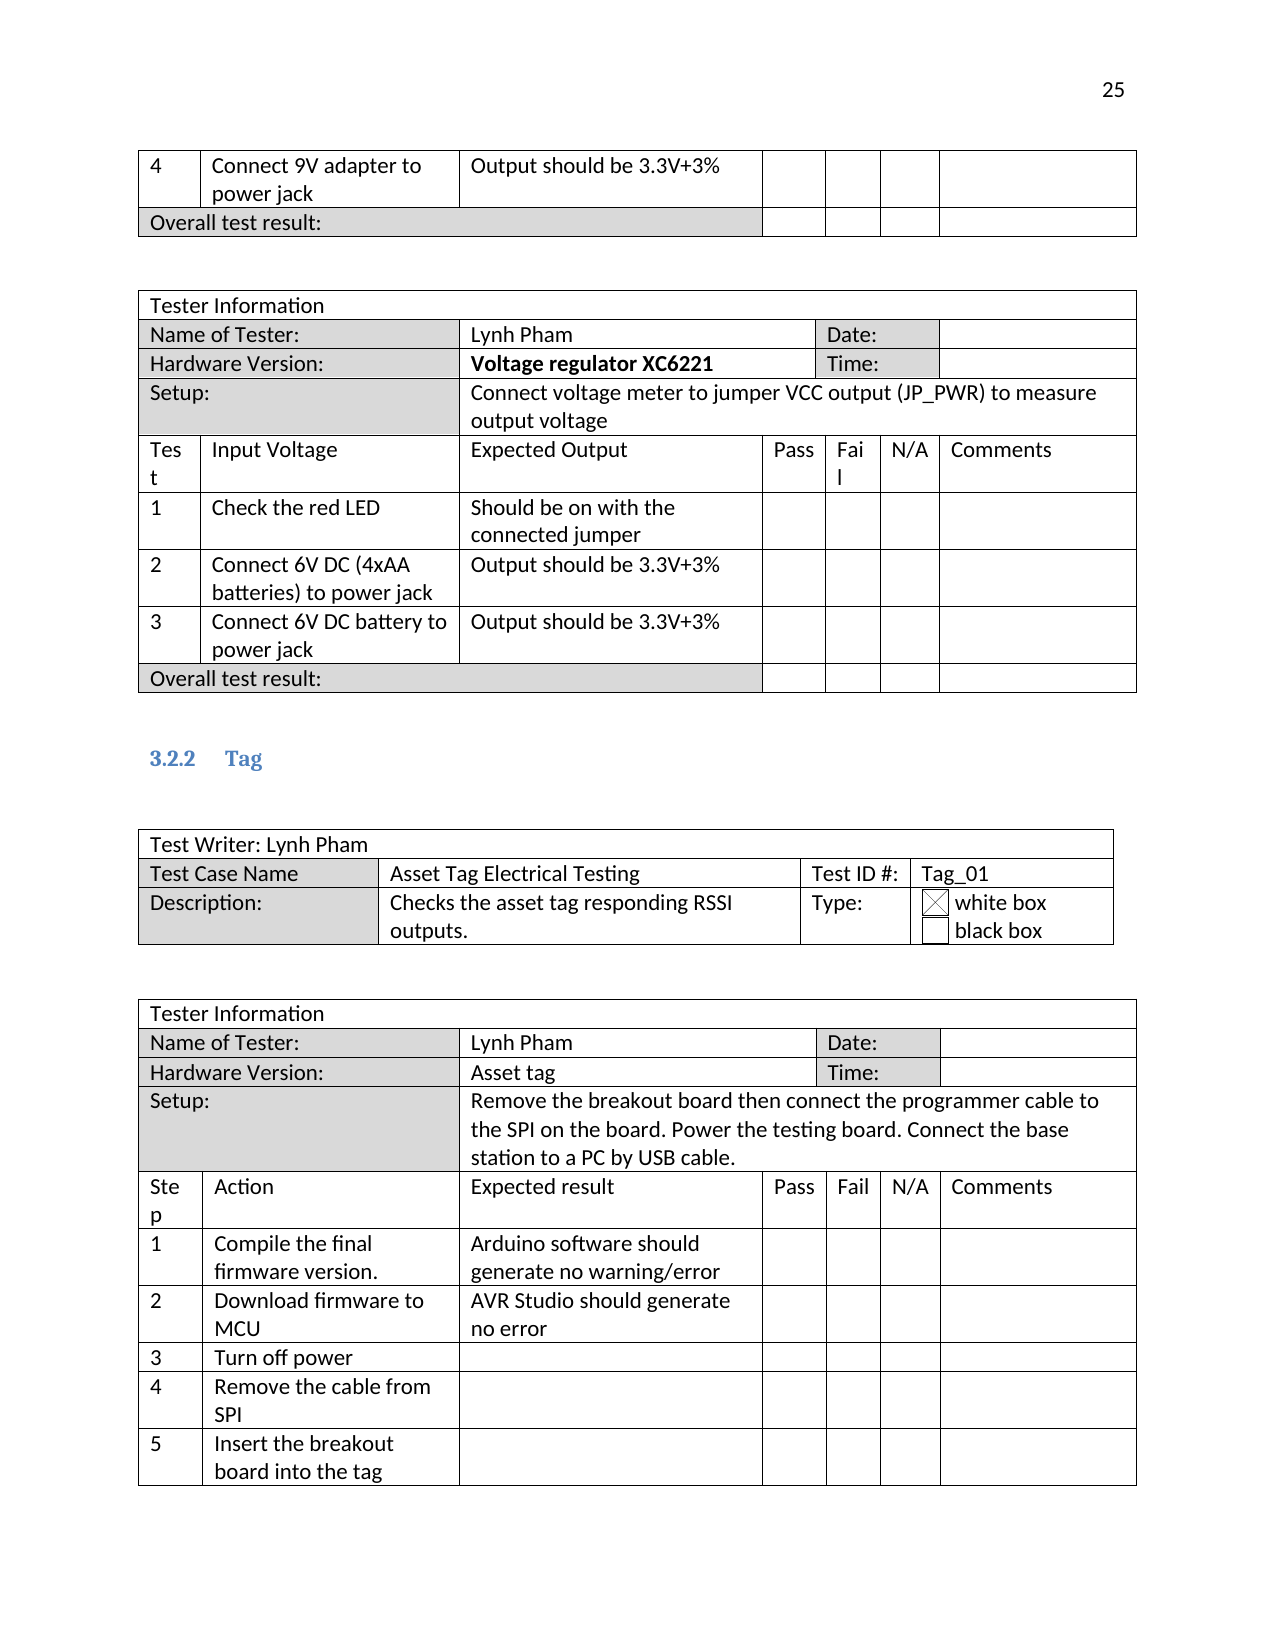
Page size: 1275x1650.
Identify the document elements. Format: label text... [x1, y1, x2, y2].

table_cell 2 [139, 550, 200, 606]
table_cell [881, 1343, 940, 1371]
table_cell Test [139, 436, 200, 492]
table_cell [763, 208, 825, 236]
table_cell [827, 1372, 880, 1428]
table_cell [763, 664, 825, 692]
table_header Tester Information [139, 1000, 1136, 1027]
table_cell Asset tag [460, 1058, 816, 1086]
table_cell Expected Output [460, 436, 762, 492]
table_cell [881, 151, 939, 207]
table_cell [827, 1229, 880, 1285]
table_cell Remove the breakout board then connect the programmer cable to the SPI on the board. Power the testing board. Connect the base station to a PC by USB cable. [460, 1087, 1136, 1171]
table_cell [827, 1429, 880, 1485]
table_cell Test ID #: [801, 859, 910, 887]
table_cell [826, 550, 880, 606]
table_cell Output should be 3.3V+3% [460, 607, 762, 663]
table_cell [881, 664, 939, 692]
table_cell Setup: [139, 379, 459, 434]
table_cell 5 [139, 1429, 202, 1485]
table_cell [941, 1343, 1136, 1371]
table_cell Name of Tester: [139, 1029, 459, 1057]
table_header Test Writer: Lynh Pham [139, 830, 1113, 858]
table_cell Connect 6V DC battery to power jack [201, 607, 459, 663]
table_cell [941, 1286, 1136, 1342]
table_cell [940, 550, 1136, 606]
table_cell [763, 607, 825, 663]
table_cell [940, 208, 1136, 236]
table_cell [826, 151, 880, 207]
table_cell Check the red LED [201, 493, 459, 549]
table_cell [940, 664, 1136, 692]
table_cell Connect voltage meter to jumper VCC output (JP_PWR) to measure output voltage [460, 379, 1136, 434]
table_cell 3 [139, 607, 200, 663]
table_cell Compile the final firmware version. [203, 1229, 459, 1285]
table_cell [826, 208, 880, 236]
subtitle Tag [150, 746, 1125, 772]
table_cell Comments [940, 436, 1136, 492]
table_cell Remove the cable from SPI [203, 1372, 459, 1428]
table_cell [941, 1058, 1136, 1086]
table_cell [460, 1429, 762, 1485]
table_cell Fail [827, 1172, 880, 1228]
table_cell [940, 493, 1136, 549]
table_cell [763, 151, 825, 207]
table_cell [941, 1229, 1136, 1285]
table_cell Description: [139, 888, 378, 944]
table_cell Connect 6V DC (4xAA batteries) to power jack [201, 550, 459, 606]
table_cell 1 [139, 1229, 202, 1285]
table_cell 3 [139, 1343, 202, 1371]
table_cell Hardware Version: [139, 349, 459, 377]
table_cell N/A [881, 1172, 940, 1228]
table_cell Should be on with the connected jumper [460, 493, 762, 549]
table_cell [826, 664, 880, 692]
table_cell N/A [881, 436, 939, 492]
table_cell [881, 1229, 940, 1285]
table_cell [940, 151, 1136, 207]
table_cell Insert the breakout board into the tag [203, 1429, 459, 1485]
table_cell Download firmware to MCU [203, 1286, 459, 1342]
table_cell [460, 1372, 762, 1428]
table_cell AVR Studio should generate no error [460, 1286, 762, 1342]
table_cell [881, 550, 939, 606]
table_cell 2 [139, 1286, 202, 1342]
table_cell white box black box [911, 888, 1113, 944]
table_cell Action [203, 1172, 459, 1228]
table_cell Connect 9V adapter to power jack [201, 151, 459, 207]
table_cell Hardware Version: [139, 1058, 459, 1086]
table_cell [881, 1286, 940, 1342]
table_cell [763, 1343, 826, 1371]
table_cell Lynh Pham [460, 1029, 816, 1057]
table_cell Output should be 3.3V+3% [460, 550, 762, 606]
table_cell Pass [763, 436, 825, 492]
table_cell Checks the asset tag responding RSSI outputs. [379, 888, 800, 944]
table_cell 1 [139, 493, 200, 549]
table_cell [940, 349, 1136, 377]
table_cell [941, 1429, 1136, 1485]
table_cell Comments [941, 1172, 1136, 1228]
table_cell Step [139, 1172, 202, 1228]
table_cell [763, 550, 825, 606]
table_cell Lynh Pham [460, 320, 815, 348]
table_cell Test Case Name [139, 859, 378, 887]
table_header Tester Information [139, 291, 1136, 319]
table_cell Asset Tag Electrical Testing [379, 859, 800, 887]
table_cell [460, 151, 762, 207]
table_cell Setup: [139, 1087, 459, 1171]
table_cell [881, 607, 939, 663]
table_cell Voltage regulator XC6221 [460, 349, 815, 377]
table_cell [827, 1286, 880, 1342]
table_cell Pass [763, 1172, 826, 1228]
table_cell Date: [816, 320, 939, 348]
table_cell Tag_01 [911, 859, 1113, 887]
table_cell [881, 1429, 940, 1485]
table_cell Overall test result: [139, 208, 762, 236]
table_cell Time: [817, 1058, 940, 1086]
table_cell [826, 493, 880, 549]
table_cell Time: [816, 349, 939, 377]
table_cell [881, 1372, 940, 1428]
table_cell Fail [826, 436, 880, 492]
table_cell Expected result [460, 1172, 762, 1228]
table_cell Input Voltage [201, 436, 459, 492]
table_cell Type: [801, 888, 910, 944]
table_cell [763, 1429, 826, 1485]
table_cell [826, 607, 880, 663]
table_cell Name of Tester: [139, 320, 459, 348]
table_cell [940, 320, 1136, 348]
table_cell [941, 1372, 1136, 1428]
table_cell Overall test result: [139, 664, 762, 692]
table_cell [940, 607, 1136, 663]
table_cell 4 [139, 151, 200, 207]
table_cell Turn off power [203, 1343, 459, 1371]
table_cell [941, 1029, 1136, 1057]
table_cell [763, 1229, 826, 1285]
table_cell [460, 1343, 762, 1371]
table_cell [827, 1343, 880, 1371]
table_cell Arduino software should generate no warning/error [460, 1229, 762, 1285]
table_cell 4 [139, 1372, 202, 1428]
table_cell [763, 1372, 826, 1428]
table_cell [763, 493, 825, 549]
table_cell [881, 493, 939, 549]
table_cell [881, 208, 939, 236]
table_cell [763, 1286, 826, 1342]
table_cell Date: [817, 1029, 940, 1057]
